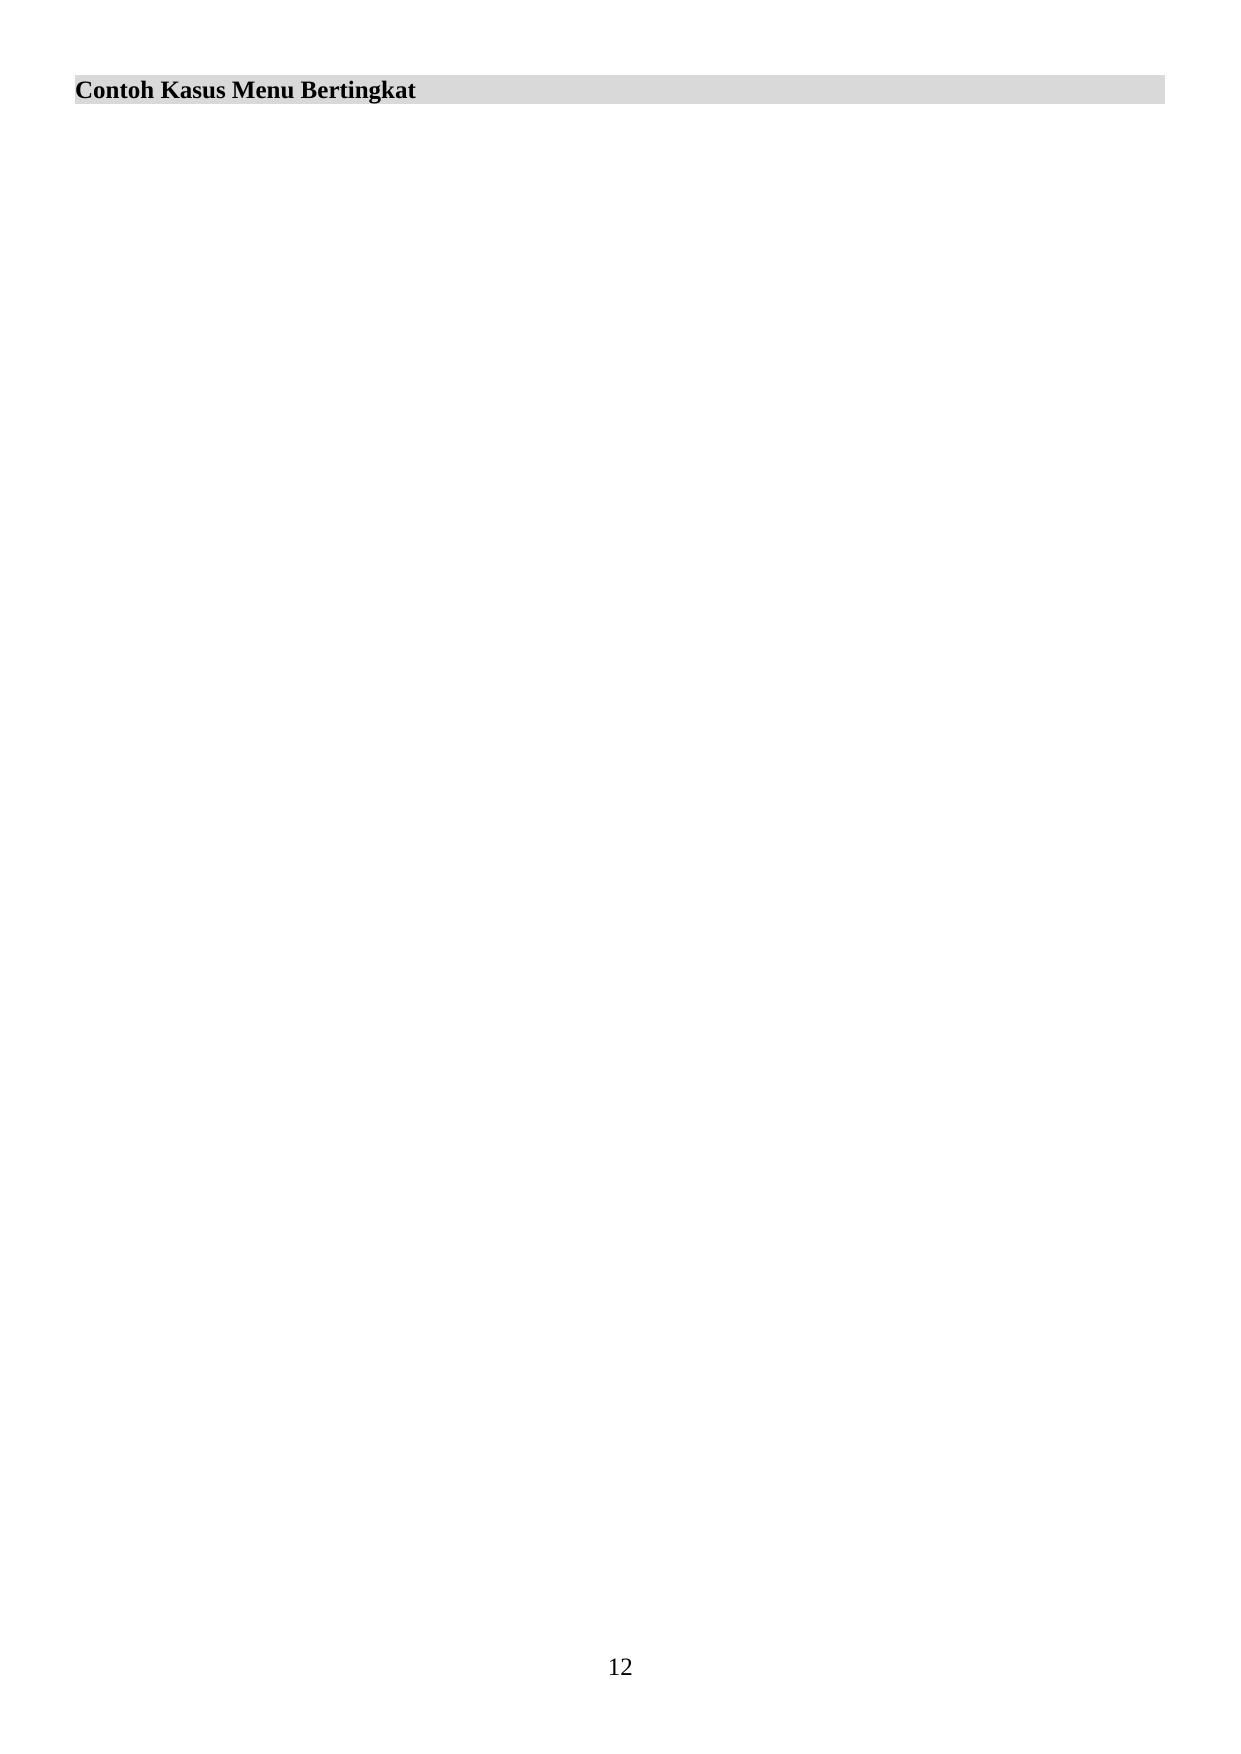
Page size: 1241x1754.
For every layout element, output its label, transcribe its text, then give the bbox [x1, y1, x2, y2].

text Contoh Kasus Menu Bertingkat [75, 75, 1165, 104]
